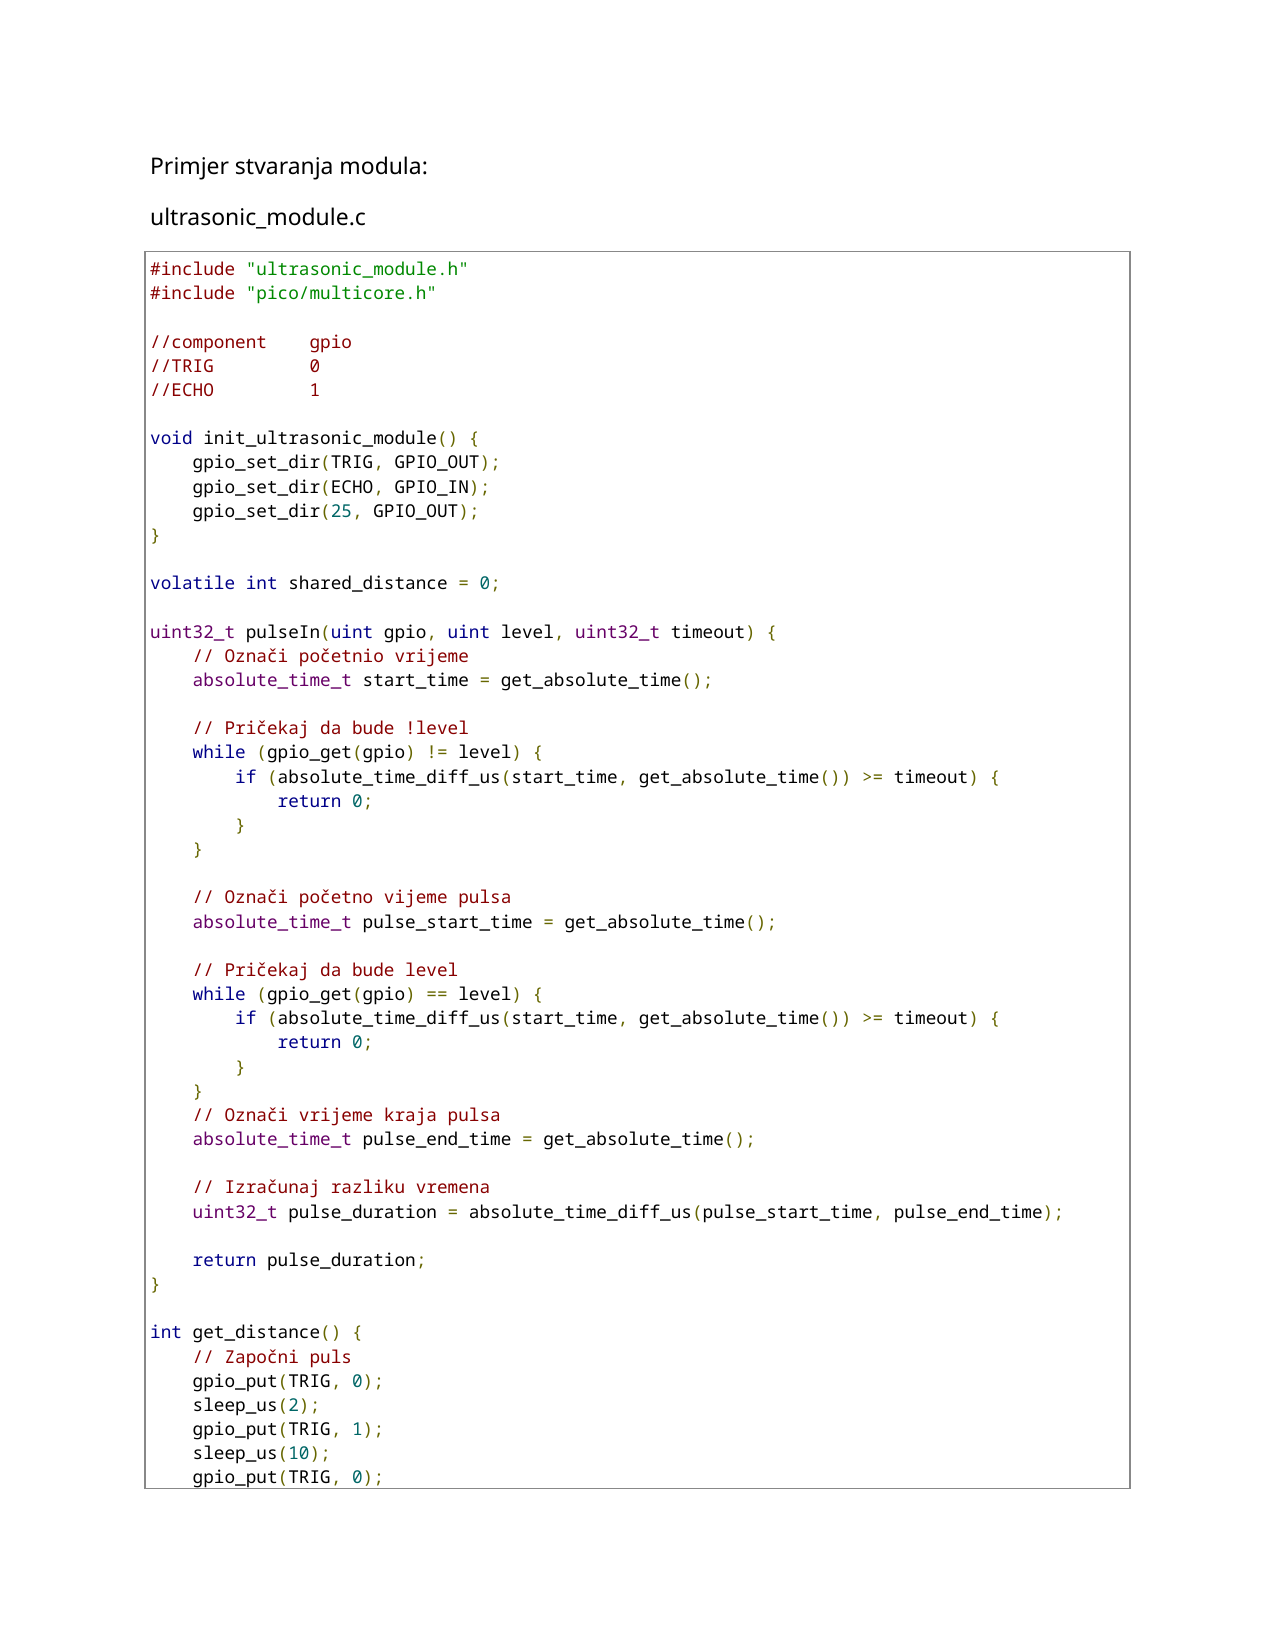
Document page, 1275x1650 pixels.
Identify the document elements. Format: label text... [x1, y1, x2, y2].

text sleep_us(10); [150, 1441, 1125, 1465]
text } [150, 1078, 1125, 1102]
text gpio_put(TRIG, 0); [150, 1368, 1125, 1392]
text } [150, 522, 1125, 547]
text return pulse_duration; [150, 1247, 1125, 1272]
text Primjer stvaranja modula: [150, 150, 1125, 181]
text sleep_us(2); [150, 1392, 1125, 1417]
text // Izračunaj razliku vremena [150, 1175, 1125, 1199]
text int get_distance() { [150, 1320, 1125, 1344]
text } [150, 837, 1125, 861]
text // Označi početnio vrijeme [150, 643, 1125, 667]
text gpio_set_dir(TRIG, GPIO_OUT); [150, 450, 1125, 474]
text return 0; [150, 1030, 1125, 1054]
text volatile int shared_distance = 0; [150, 571, 1125, 595]
text return 0; [150, 788, 1125, 812]
text gpio_set_dir(ECHO, GPIO_IN); [150, 474, 1125, 498]
text // Označi vrijeme kraja pulsa [150, 1102, 1125, 1127]
text // Pričekaj da bude !level [150, 716, 1125, 740]
text } [150, 1272, 1125, 1296]
text ultrasonic_module.c [150, 200, 1125, 232]
text uint32_t pulse_duration = absolute_time_diff_us(pulse_start_time, pulse_end_time); [150, 1199, 1125, 1223]
text #include "ultrasonic_module.h" [146, 252, 1129, 281]
text } [150, 1054, 1125, 1078]
text absolute_time_t pulse_end_time = get_absolute_time(); [150, 1127, 1125, 1151]
text void init_ultrasonic_module() { [150, 426, 1125, 450]
text gpio_put(TRIG, 1); [150, 1417, 1125, 1441]
text absolute_time_t pulse_start_time = get_absolute_time(); [150, 909, 1125, 933]
text // Započni puls [150, 1344, 1125, 1368]
text //ECHO 1 [150, 377, 1125, 402]
text // Pričekaj da bude level [150, 957, 1125, 982]
text //component gpio [150, 329, 1125, 353]
text if (absolute_time_diff_us(start_time, get_absolute_time()) >= timeout) { [150, 1006, 1125, 1030]
text } [150, 812, 1125, 837]
text while (gpio_get(gpio) == level) { [150, 982, 1125, 1006]
text absolute_time_t start_time = get_absolute_time(); [150, 667, 1125, 692]
text gpio_set_dir(25, GPIO_OUT); [150, 498, 1125, 522]
text //TRIG 0 [150, 353, 1125, 377]
text while (gpio_get(gpio) != level) { [150, 740, 1125, 764]
text uint32_t pulseIn(uint gpio, uint level, uint32_t timeout) { [150, 619, 1125, 643]
text if (absolute_time_diff_us(start_time, get_absolute_time()) >= timeout) { [150, 764, 1125, 788]
text #include "pico/multicore.h" [150, 281, 1125, 305]
text // Označi početno vijeme pulsa [150, 885, 1125, 909]
text gpio_put(TRIG, 0); [150, 1465, 1125, 1488]
